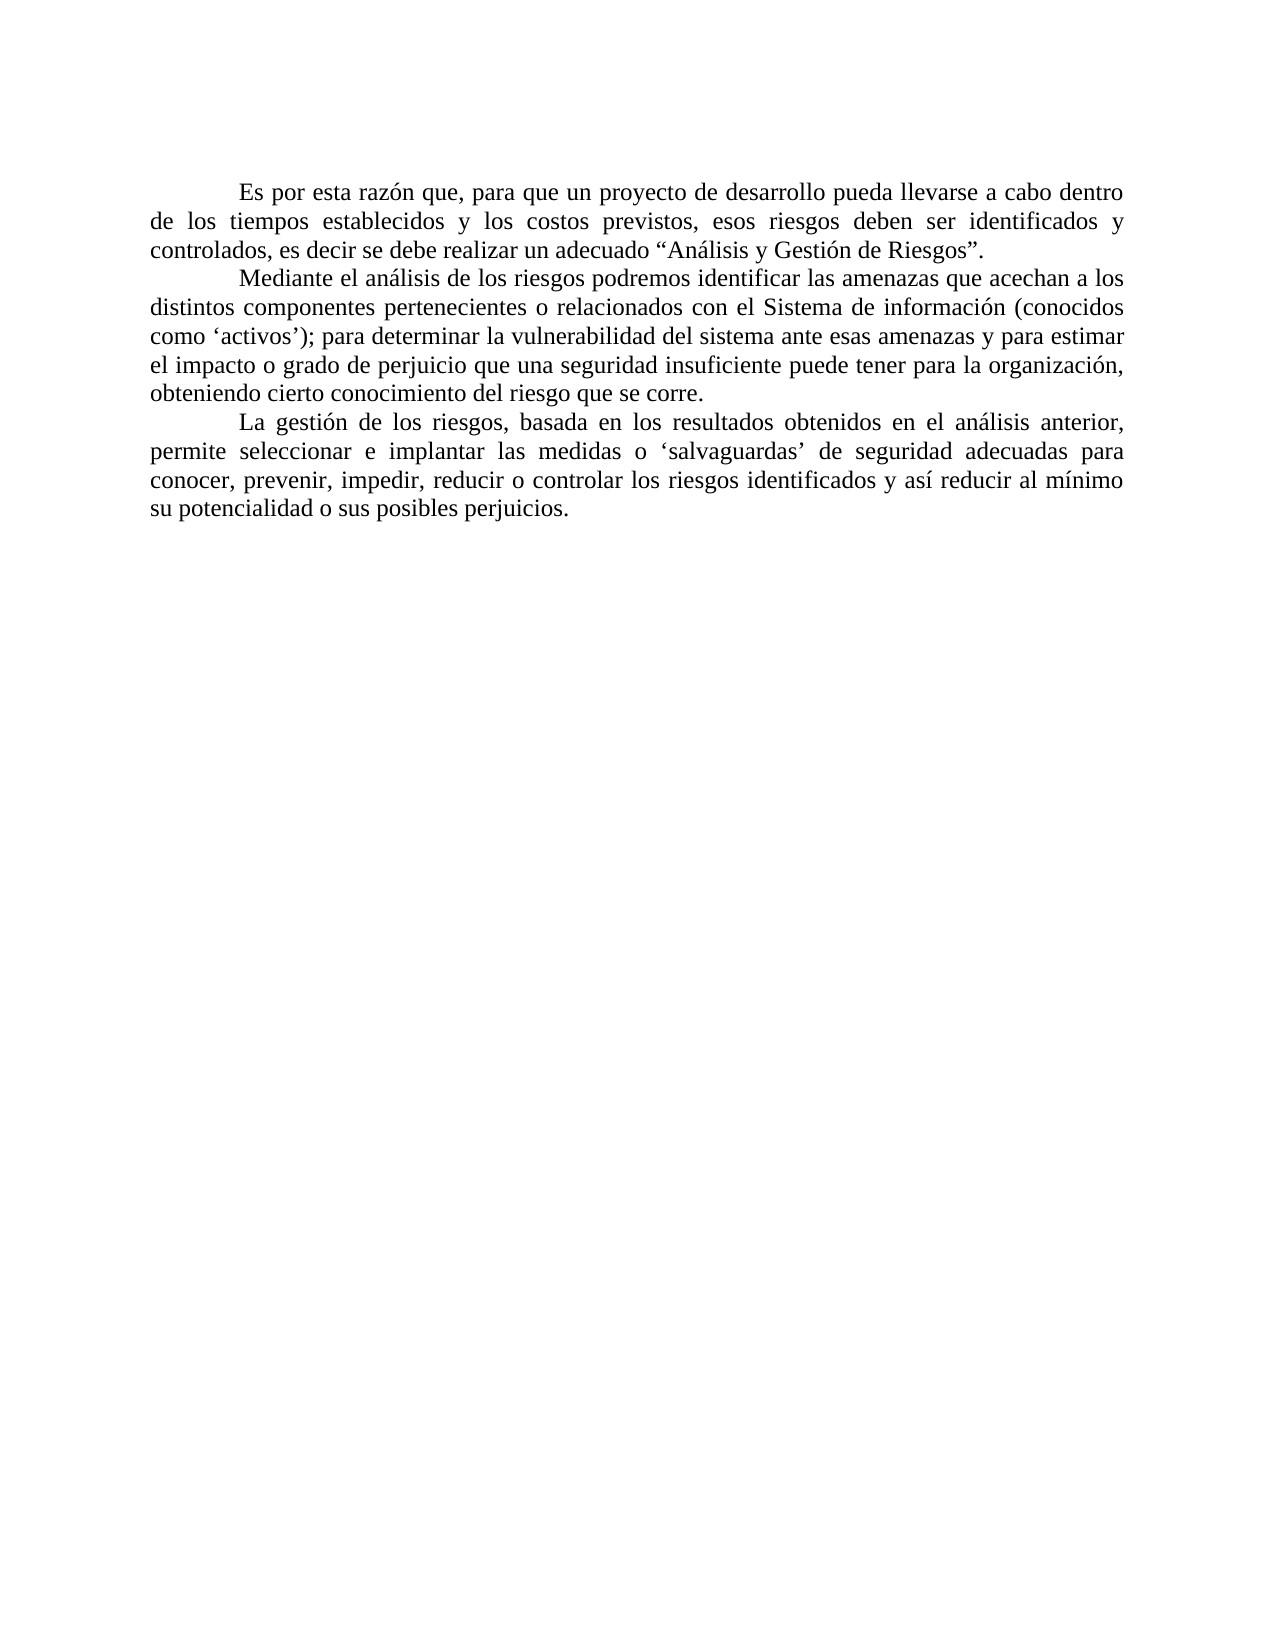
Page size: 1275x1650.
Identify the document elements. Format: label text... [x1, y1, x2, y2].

text La gestión de los riesgos, basada en los resultados obtenidos en el análisis anterior, permite seleccionar e implantar las medidas o ‘salvaguardas’ de seguridad adecuadas para conocer, prevenir, impedir, reducir o controlar los riesgos identificados y así reducir al mínimo su potencialidad o sus posibles perjuicios. 2. Propósito del plan [150, 407, 1125, 522]
text Mediante el análisis de los riesgos podremos identificar las amenazas que acechan a los distintos componentes pertenecientes o relacionados con el Sistema de información (conocidos como ‘activos’); para determinar la vulnerabilidad del sistema ante esas amenazas y para estimar el impacto o grado de perjuicio que una seguridad insuficiente puede tener para la organización, obteniendo cierto conocimiento del riesgo que se corre. [150, 263, 1125, 407]
text Es por esta razón que, para que un proyecto de desarrollo pueda llevarse a cabo dentro de los tiempos establecidos y los costos previstos, esos riesgos deben ser identificados y controlados, es decir se debe realizar un adecuado “Análisis y Gestión de Riesgos”. [150, 177, 1125, 263]
